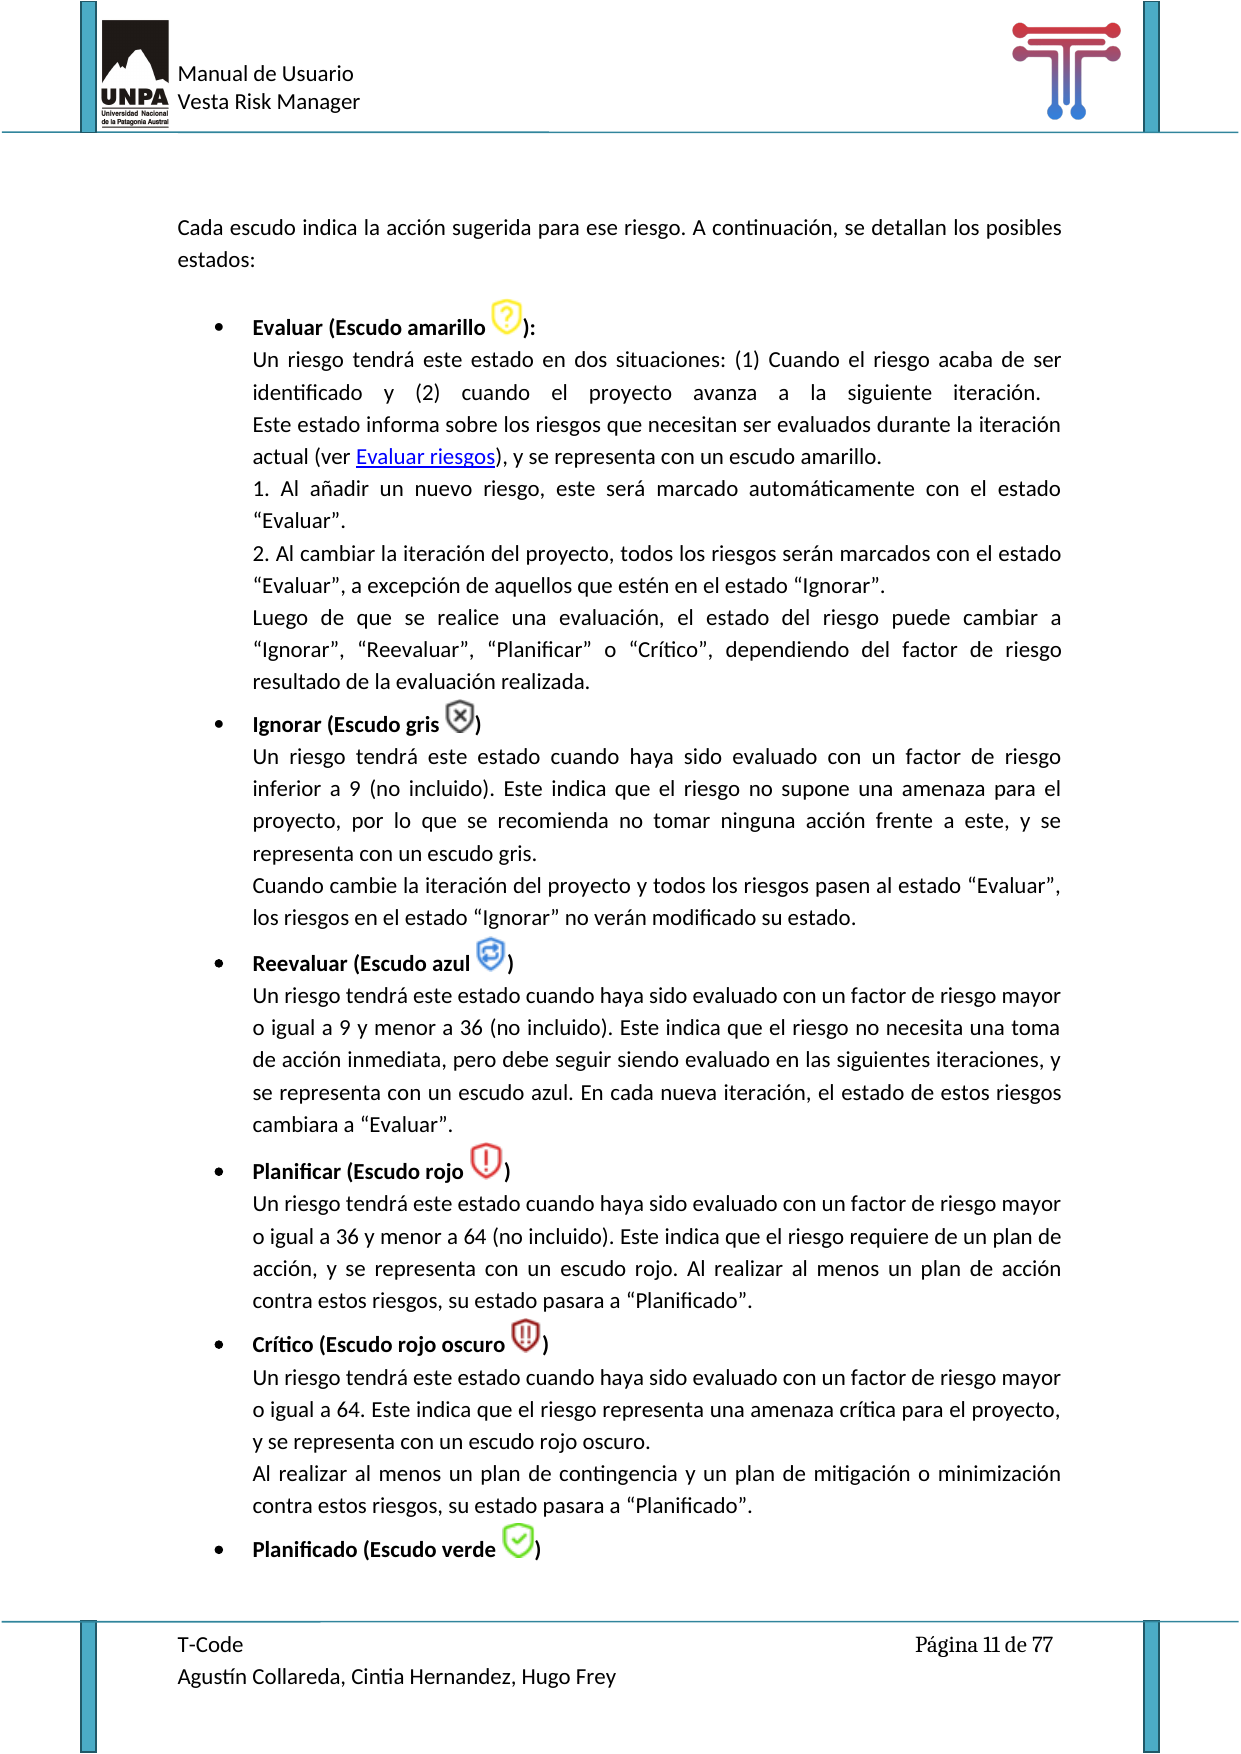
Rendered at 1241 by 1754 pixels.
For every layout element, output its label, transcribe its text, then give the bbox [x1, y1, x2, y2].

picture [510, 1318, 542, 1353]
picture [100, 18, 170, 129]
list Planificar (Escudo rojo ) [215, 1142, 1063, 1185]
list Crítico (Escudo rojo oscuro ) [215, 1318, 1063, 1358]
list Un riesgo tendrá este estado cuando haya sido evaluado con un factor de riesgo mayor o igual a 64. Este indica que el riesgo representa una amenaza crítica para el proyecto, y se representa con un escudo rojo oscuro. [252, 1363, 1063, 1455]
picture [1012, 19, 1122, 122]
list Evaluar (Escudo amarillo ): [215, 298, 1063, 341]
picture [469, 1142, 504, 1180]
list Un riesgo tendrá este estado cuando haya sido evaluado con un factor de riesgo inferior a 9 (no incluido). Este indica que el riesgo no supone una amenaza para el proyecto, por lo que se recomienda no tomar ninguna acción frente a este, y se representa con un escudo gris. [252, 742, 1063, 867]
list Cuando cambie la iteración del proyecto y todos los riesgos pasen al estado “Evaluar”, los riesgos en el estado “Ignorar” no verán modificado su estado. [252, 871, 1063, 931]
list Al realizar al menos un plan de contingencia y un plan de mitigación o minimización contra estos riesgos, su estado pasara a “Planificado”. [252, 1459, 1063, 1519]
list Un riesgo tendrá este estado cuando haya sido evaluado con un factor de riesgo mayor o igual a 9 y menor a 36 (no incluido). Este indica que el riesgo no necesita una toma de acción inmediata, pero debe seguir siendo evaluado en las siguientes iteraciones, y se representa con un escudo azul. En cada nueva iteración, el estado de estos riesgos cambiara a “Evaluar”. [252, 981, 1063, 1138]
list 1. Al añadir un nuevo riesgo, este será marcado automáticamente con el estado “Evaluar”. [252, 474, 1063, 534]
list Un riesgo tendrá este estado cuando haya sido evaluado con un factor de riesgo mayor o igual a 36 y menor a 64 (no incluido). Este indica que el riesgo requiere de un plan de acción, y se representa con un escudo rojo. Al realizar al menos un plan de acción contra estos riesgos, su estado pasara a “Planificado”. [252, 1189, 1063, 1314]
list Planificado (Escudo verde ) [215, 1523, 1063, 1564]
picture [475, 935, 507, 972]
text Cada escudo indica la acción sugerida para ese riesgo. A continuación, se detallan los posibles estados: [177, 213, 1063, 273]
list Ignorar (Escudo gris ) [215, 699, 1063, 738]
picture [491, 298, 523, 336]
picture [501, 1523, 535, 1558]
list Un riesgo tendrá este estado en dos situaciones: (1) Cuando el riesgo acaba de ser identificado y (2) cuando el proyecto avanza a la siguiente iteración. Este estado informa sobre los riesgos que necesitan ser evaluados durante la iteración actual (ver Evaluar riesgos), y se representa con un escudo amarillo. [252, 346, 1063, 470]
picture [444, 699, 475, 733]
list 2. Al cambiar la iteración del proyecto, todos los riesgos serán marcados con el estado “Evaluar”, a excepción de aquellos que estén en el estado “Ignorar”. [252, 539, 1063, 599]
list Luego de que se realice una evaluación, el estado del riesgo puede cambiar a “Ignorar”, “Reevaluar”, “Planificar” o “Crítico”, dependiendo del factor de riesgo resultado de la evaluación realizada. [252, 603, 1063, 695]
list Reevaluar (Escudo azul ) [215, 935, 1063, 977]
